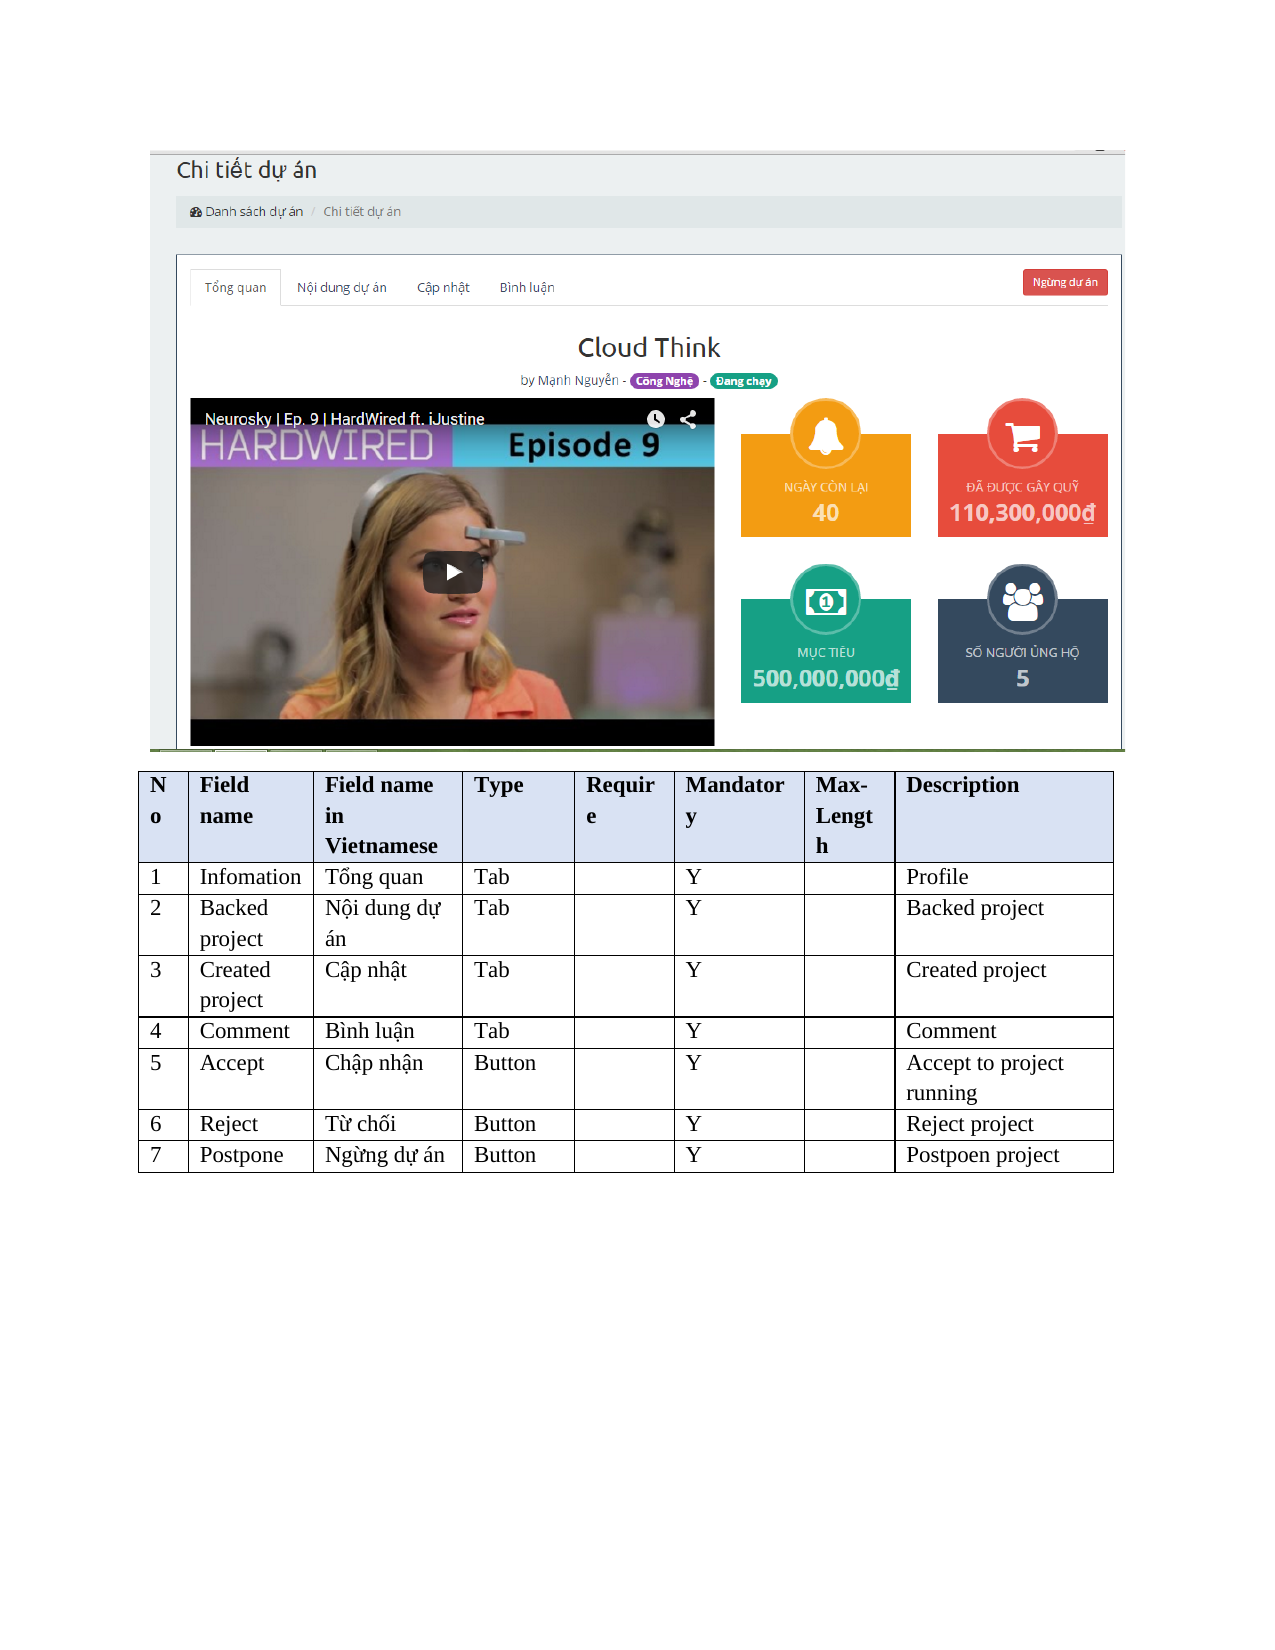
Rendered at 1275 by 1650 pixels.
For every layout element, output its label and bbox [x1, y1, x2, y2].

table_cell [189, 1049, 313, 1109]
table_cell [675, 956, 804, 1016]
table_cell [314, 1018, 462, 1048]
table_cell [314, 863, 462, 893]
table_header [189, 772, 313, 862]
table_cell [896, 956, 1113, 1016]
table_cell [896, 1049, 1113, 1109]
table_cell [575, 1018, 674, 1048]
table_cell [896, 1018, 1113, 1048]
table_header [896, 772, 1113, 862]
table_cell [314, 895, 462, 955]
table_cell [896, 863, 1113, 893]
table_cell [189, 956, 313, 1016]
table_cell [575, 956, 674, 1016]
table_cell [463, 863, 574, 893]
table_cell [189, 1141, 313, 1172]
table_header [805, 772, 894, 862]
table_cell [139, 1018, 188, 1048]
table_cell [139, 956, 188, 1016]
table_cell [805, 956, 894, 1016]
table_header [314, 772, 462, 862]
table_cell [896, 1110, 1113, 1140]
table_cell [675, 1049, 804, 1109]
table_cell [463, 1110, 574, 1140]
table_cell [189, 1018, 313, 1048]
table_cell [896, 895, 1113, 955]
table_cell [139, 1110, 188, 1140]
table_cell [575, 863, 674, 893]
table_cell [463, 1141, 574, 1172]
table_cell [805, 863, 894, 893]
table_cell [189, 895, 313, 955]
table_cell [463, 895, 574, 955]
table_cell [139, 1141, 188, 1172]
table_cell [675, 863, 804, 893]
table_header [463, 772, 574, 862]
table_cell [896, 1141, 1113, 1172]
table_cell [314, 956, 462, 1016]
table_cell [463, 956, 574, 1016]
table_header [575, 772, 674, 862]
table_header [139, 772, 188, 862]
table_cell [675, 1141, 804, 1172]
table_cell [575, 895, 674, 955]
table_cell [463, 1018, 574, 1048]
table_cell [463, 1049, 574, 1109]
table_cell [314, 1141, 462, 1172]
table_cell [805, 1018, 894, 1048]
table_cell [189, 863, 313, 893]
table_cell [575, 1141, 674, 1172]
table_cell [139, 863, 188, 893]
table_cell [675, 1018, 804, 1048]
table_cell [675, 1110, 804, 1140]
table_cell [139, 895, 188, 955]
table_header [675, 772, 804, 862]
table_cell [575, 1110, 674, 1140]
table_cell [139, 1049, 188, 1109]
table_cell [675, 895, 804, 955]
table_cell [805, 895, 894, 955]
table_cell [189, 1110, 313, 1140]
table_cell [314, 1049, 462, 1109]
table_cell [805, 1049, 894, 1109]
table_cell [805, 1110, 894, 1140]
picture [150, 150, 1125, 752]
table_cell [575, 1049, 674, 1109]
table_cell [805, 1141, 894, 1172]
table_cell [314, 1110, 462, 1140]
